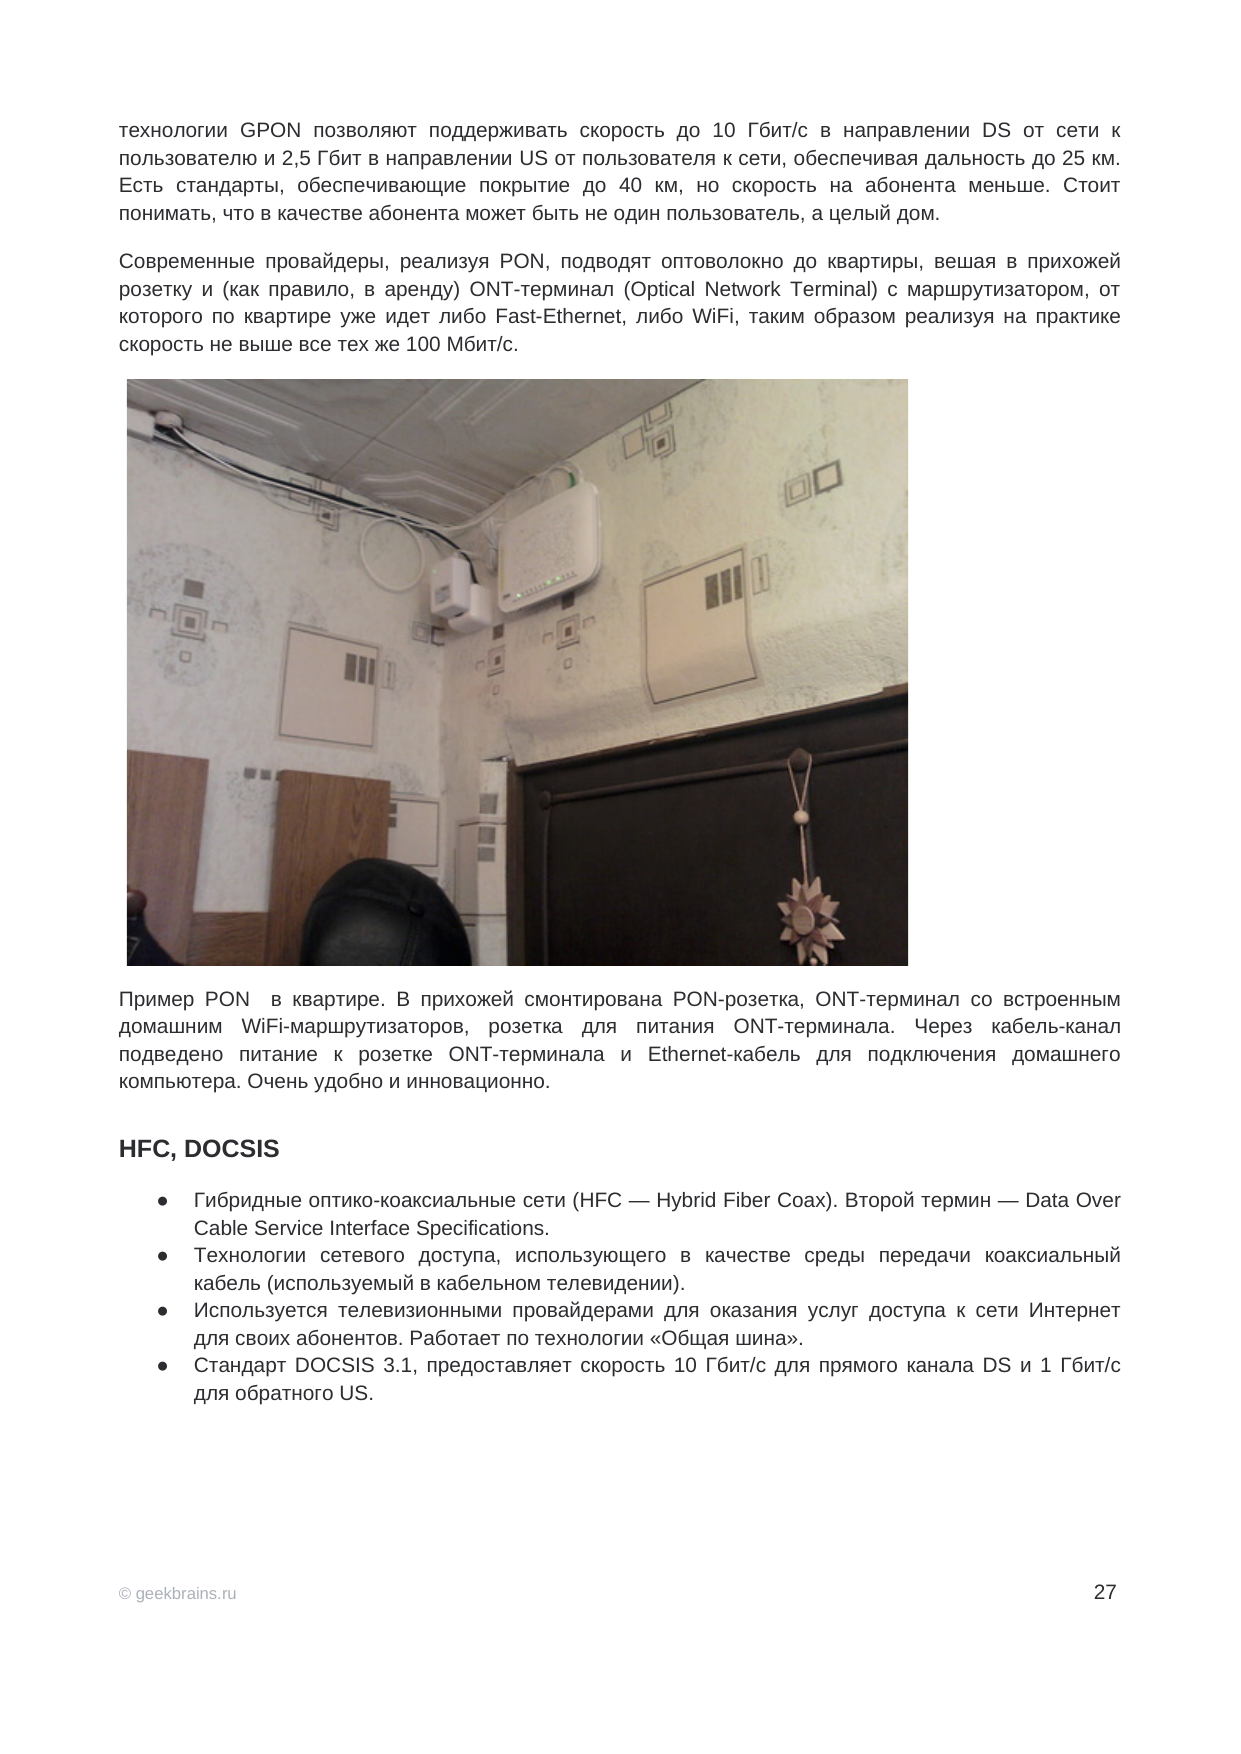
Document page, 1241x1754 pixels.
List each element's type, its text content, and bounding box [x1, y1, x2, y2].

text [119, 118, 1122, 224]
subtitle HFC, DOCSIS [119, 1134, 1122, 1163]
list Используется телевизионными провайдерами для оказания услуг доступа к сети Интернет для своих абонентов. Работает по технологии «Общая шина». [156, 1298, 1122, 1349]
text Пример PON в квартире. В прихожей смонтирована PON-розетка, ONT-терминал со встроенным домашним WiFi-маршрутизаторов, розетка для питания ONT-терминала. Через кабель-канал подведено питание к розетке ONT-терминала и Ethernet-кабель для подключения домашнего компьютера. Очень удобно и инновационно. [119, 986, 1122, 1093]
list Технологии сетевого доступа, использующего в качестве среды передачи коаксиальный кабель (используемый в кабельном телевидении). [156, 1243, 1122, 1294]
list Гибридные оптико-коаксиальные сети (HFC — Hybrid Fiber Coax). Второй термин — Data Over Cable Service Interface Specifications. [156, 1188, 1122, 1239]
picture [126, 379, 909, 966]
list Стандарт DOCSIS 3.1, предоставляет скорость 10 Гбит/с для прямого канала DS и 1 Гбит/с для обратного US. [156, 1353, 1122, 1404]
text Современные провайдеры, реализуя PON, подводят оптоволокно до квартиры, вешая в прихожей розетку и (как правило, в аренду) ONT-терминал (Optical Network Terminal) с маршрутизатором, от которого по квартире уже идет либо Fast-Ethernet, либо WiFi, таким образом реализуя на практике скорость не выше все тех же 100 Мбит/c. [119, 249, 1122, 355]
